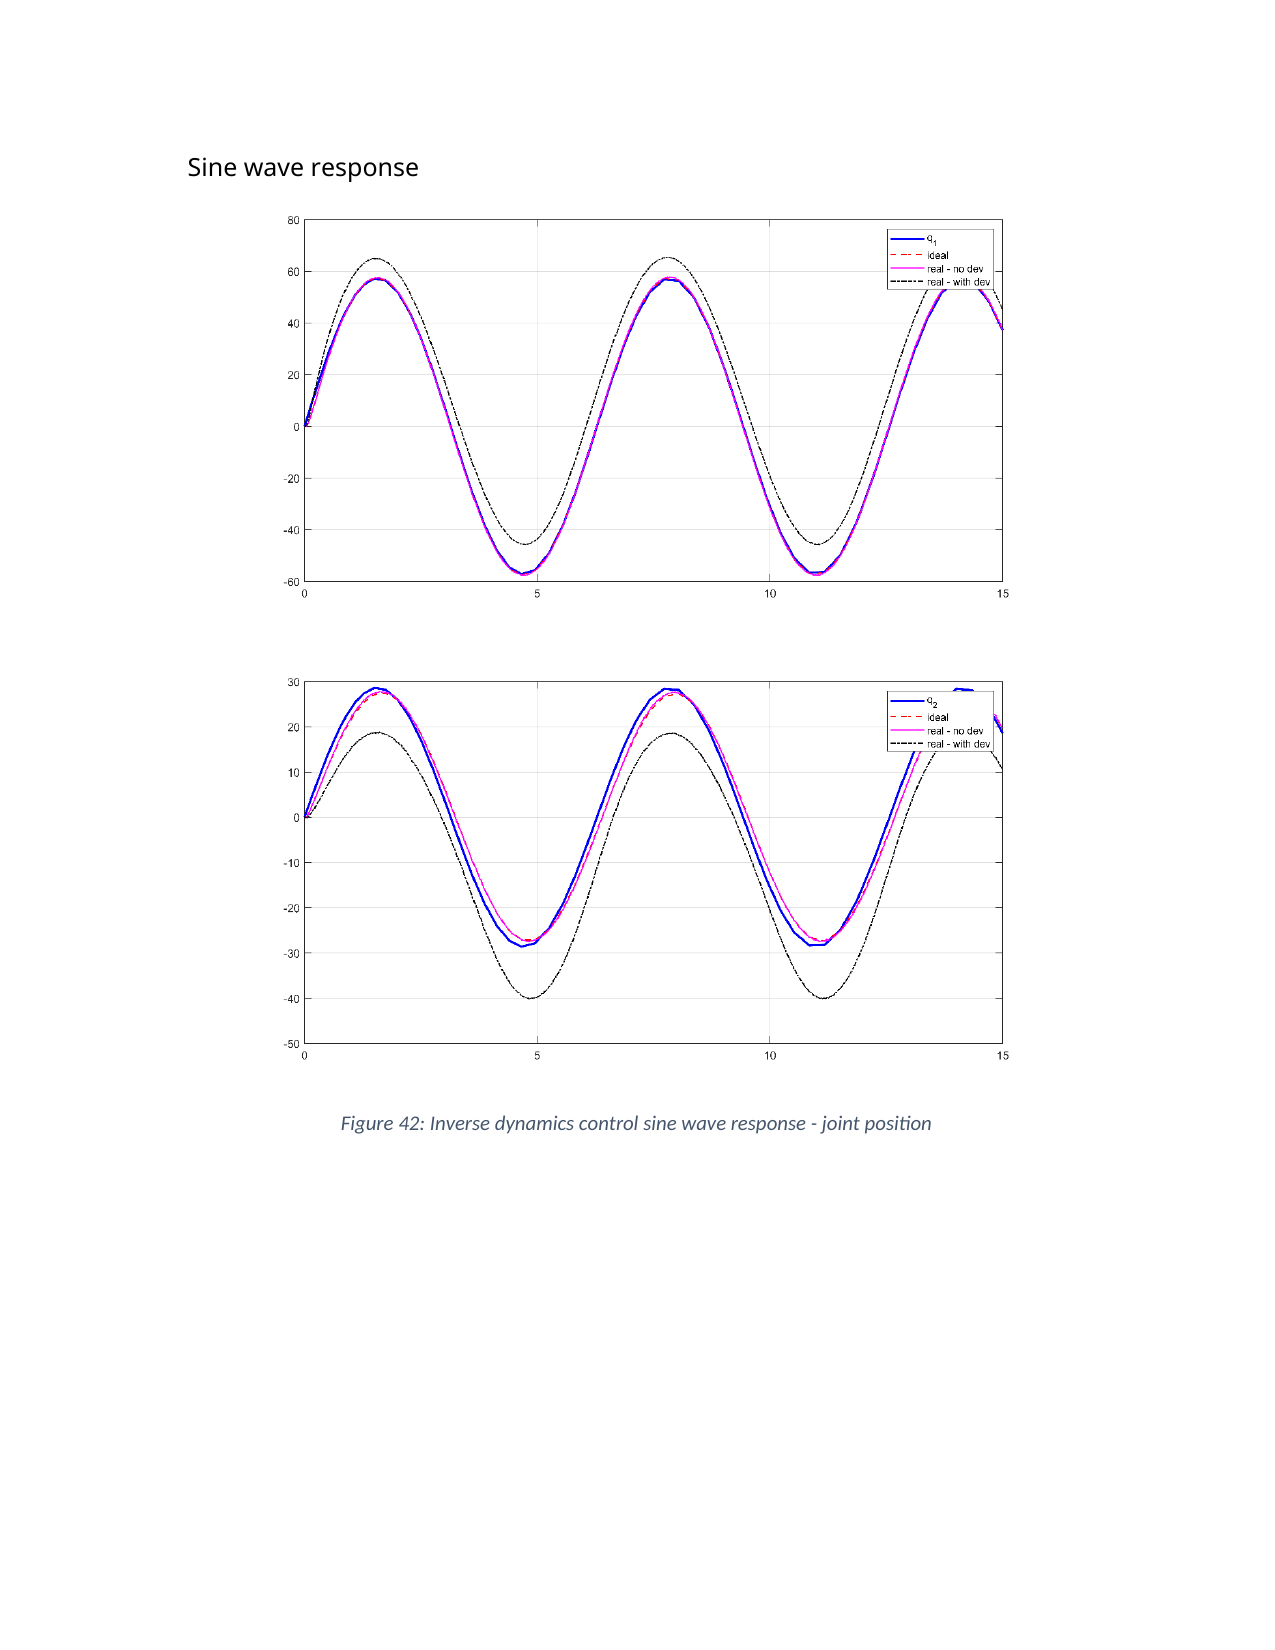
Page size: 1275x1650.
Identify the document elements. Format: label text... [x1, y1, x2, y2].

text Figure 42: Inverse dynamics control sine wave response - joint position [187, 1111, 1087, 1136]
subtitle Sine wave response [187, 150, 1087, 184]
picture [187, 186, 1088, 630]
picture [187, 648, 1088, 1092]
